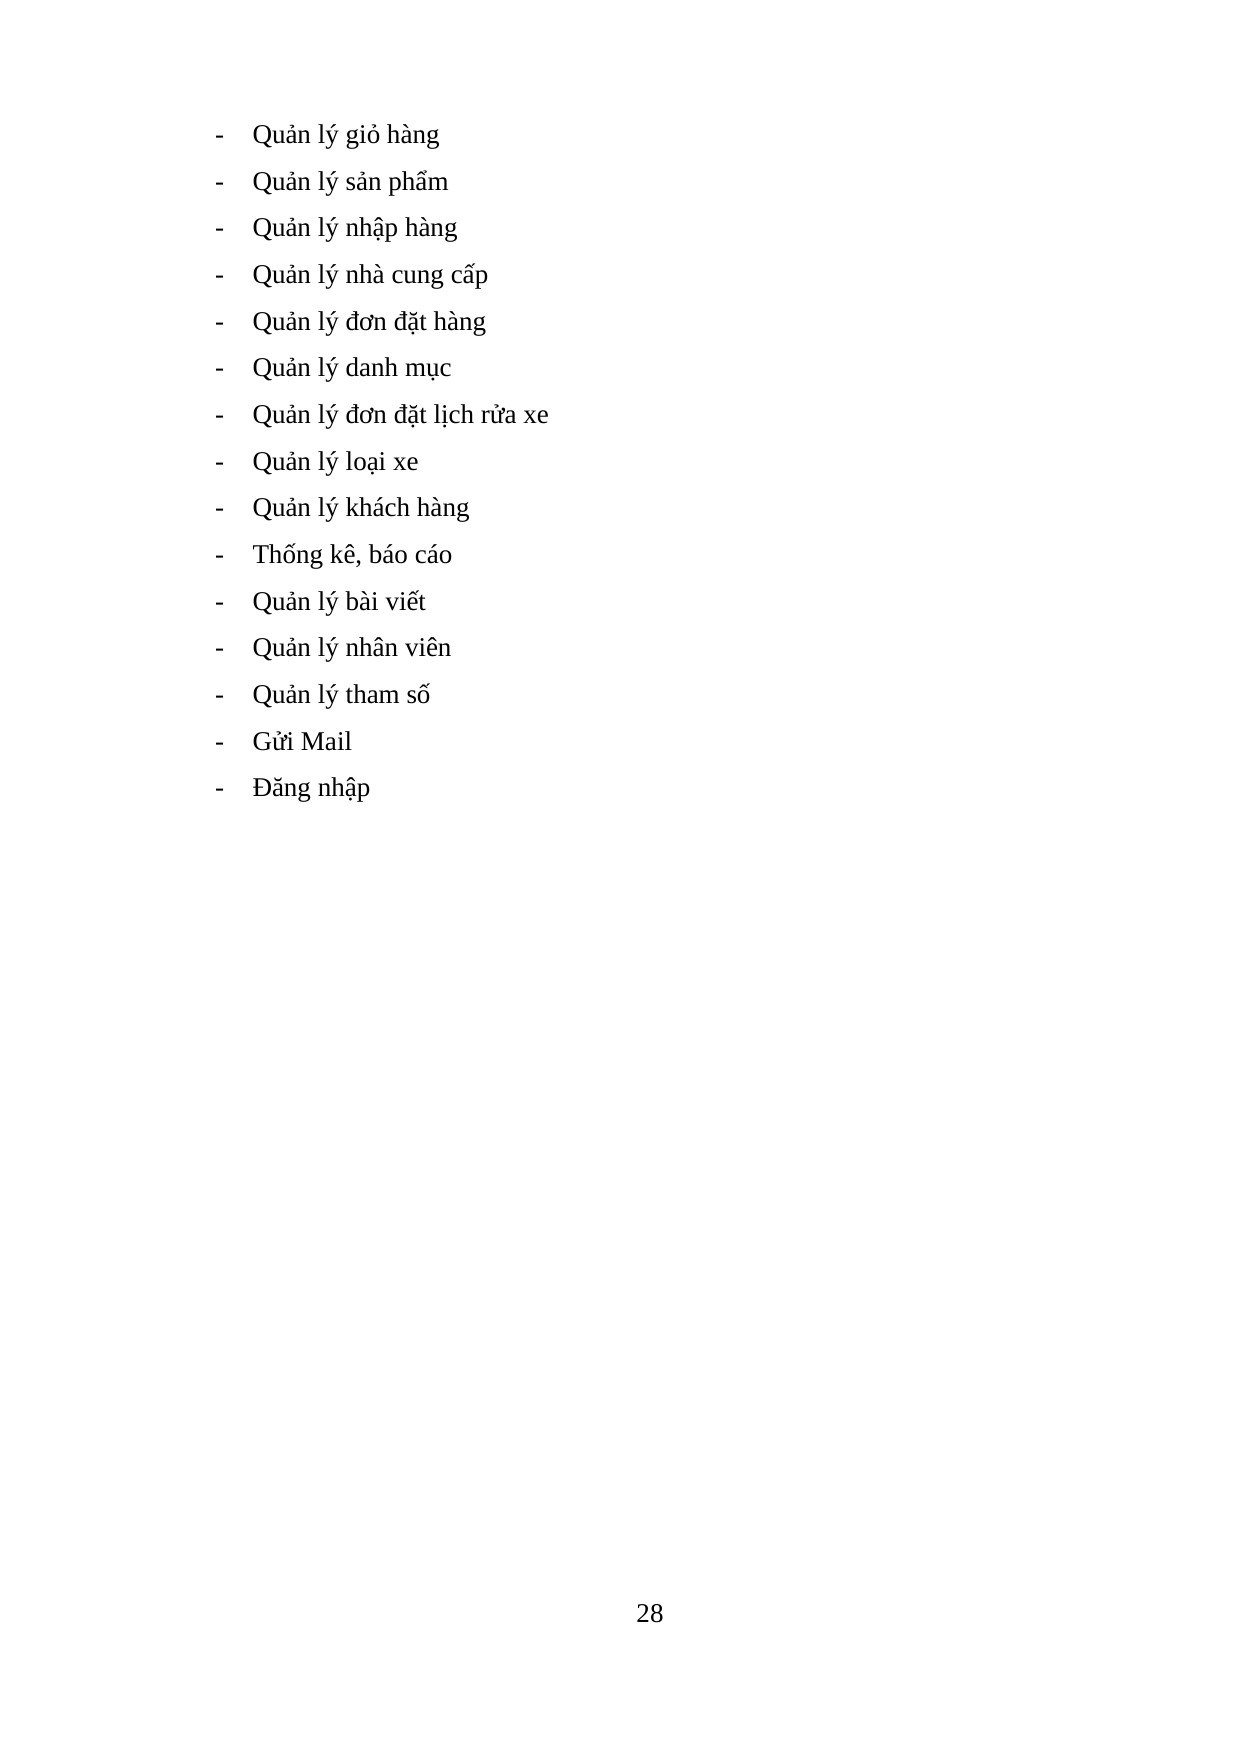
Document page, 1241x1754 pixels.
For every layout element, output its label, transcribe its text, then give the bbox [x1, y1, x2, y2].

list Quản lý đơn đặt lịch rửa xe [177, 398, 1122, 429]
list Thống kê, báo cáo [177, 538, 1122, 569]
list Quản lý nhân viên [177, 631, 1122, 663]
list Quản lý loại xe [177, 445, 1122, 476]
list Quản lý nhập hàng [177, 211, 1122, 243]
list Đăng nhập [177, 771, 1122, 803]
list Quản lý đơn đặt hàng [177, 305, 1122, 336]
list Quản lý sản phẩm [177, 165, 1122, 196]
list Quản lý tham số [177, 678, 1122, 709]
list Quản lý nhà cung cấp [177, 258, 1122, 289]
list Quản lý khách hàng [177, 491, 1122, 523]
list Gửi Mail [177, 725, 1122, 756]
list Quản lý giỏ hàng [177, 118, 1122, 149]
list Quản lý danh mục [177, 351, 1122, 383]
list Quản lý bài viết [177, 585, 1122, 616]
